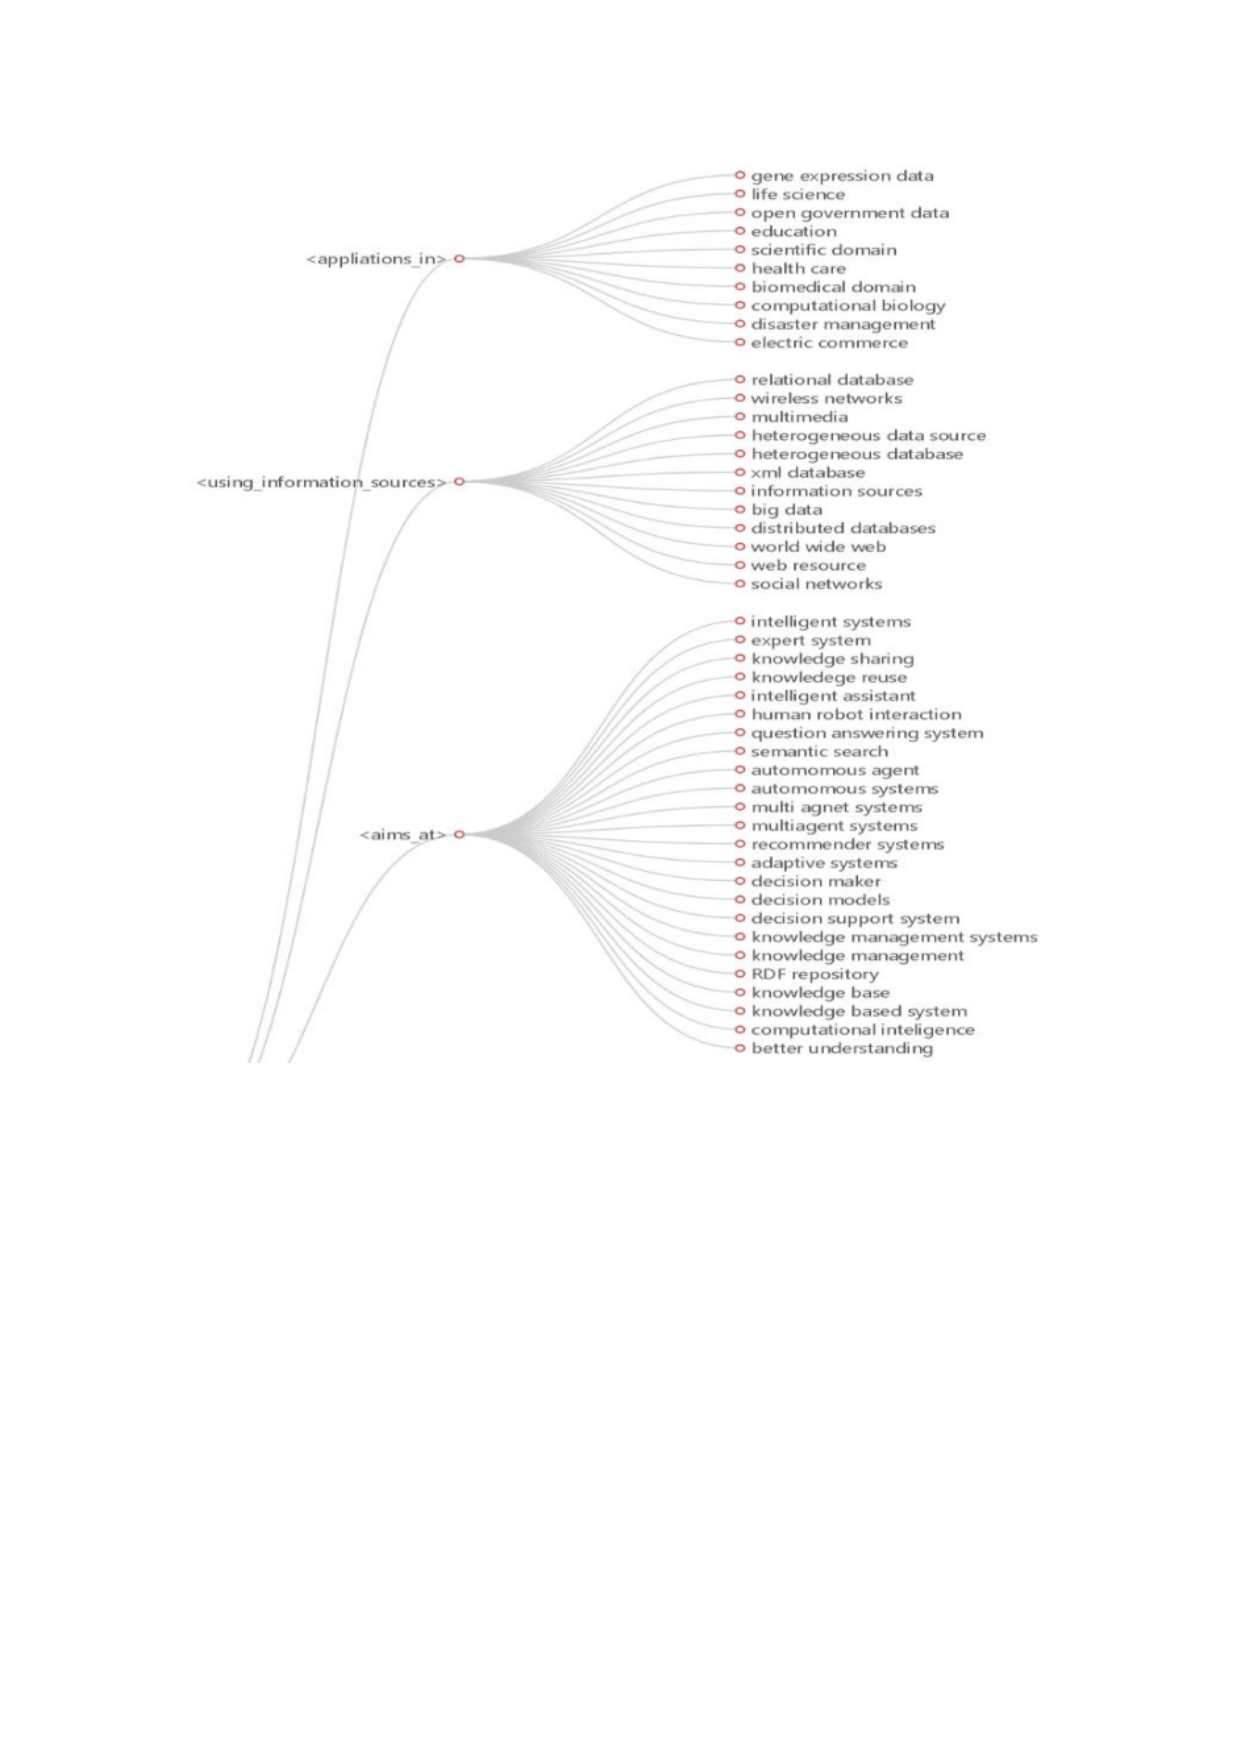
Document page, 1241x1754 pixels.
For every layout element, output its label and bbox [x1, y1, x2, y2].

picture [187, 162, 1053, 1063]
